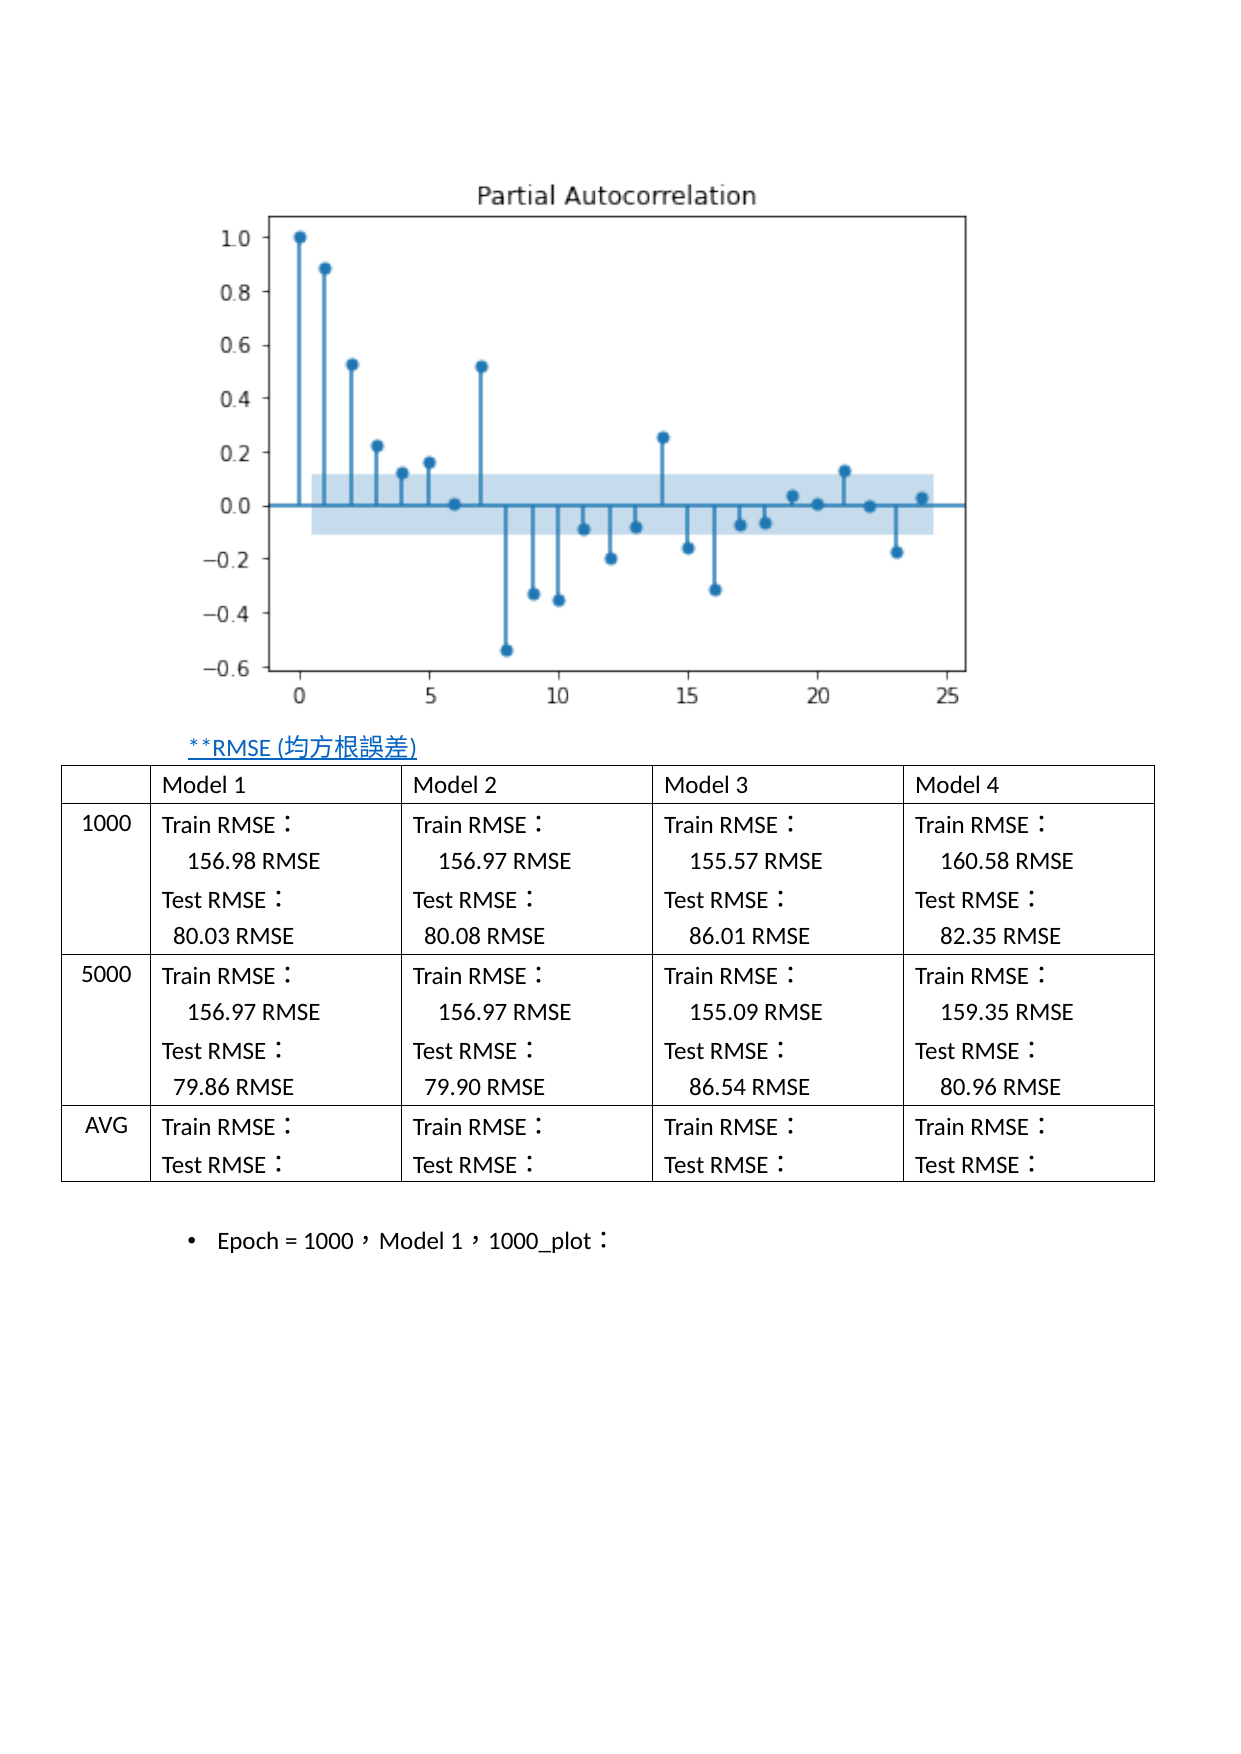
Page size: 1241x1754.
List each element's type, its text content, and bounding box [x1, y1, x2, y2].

table_cell 5000 [62, 955, 150, 1105]
table_header Model 2 [402, 766, 652, 803]
table_cell Train RMSE： 155.09 RMSE Test RMSE： 86.54 RMSE [653, 955, 903, 1105]
table_header Model 1 [151, 766, 401, 803]
table_cell Train RMSE： 156.97 RMSE Test RMSE： 79.86 RMSE [151, 955, 401, 1105]
table_cell Train RMSE： Test RMSE： [151, 1106, 401, 1181]
table_cell 1000 [62, 804, 150, 954]
list Epoch = 1000，Model 1，1000_plot： [187, 1220, 1053, 1257]
table_cell Train RMSE： Test RMSE： [402, 1106, 652, 1181]
table_cell Train RMSE： Test RMSE： [904, 1106, 1154, 1181]
table_cell Train RMSE： 156.98 RMSE Test RMSE： 80.03 RMSE [151, 804, 401, 954]
table_cell Train RMSE： 156.97 RMSE Test RMSE： 80.08 RMSE [402, 804, 652, 954]
table_cell Train RMSE： 156.97 RMSE Test RMSE： 79.90 RMSE [402, 955, 652, 1105]
table_cell Train RMSE： 155.57 RMSE Test RMSE： 86.01 RMSE [653, 804, 903, 954]
table_cell Train RMSE： 159.35 RMSE Test RMSE： 80.96 RMSE [904, 955, 1154, 1105]
text **RMSE (均方根誤差) [187, 727, 1053, 764]
table_cell Train RMSE： Test RMSE： [653, 1106, 903, 1181]
table_cell AVG [62, 1106, 150, 1181]
table_header Model 4 [904, 766, 1154, 803]
table_header [62, 766, 150, 803]
table_header Model 3 [653, 766, 903, 803]
table_cell Train RMSE： 160.58 RMSE Test RMSE： 82.35 RMSE [904, 804, 1154, 954]
picture [187, 170, 980, 721]
